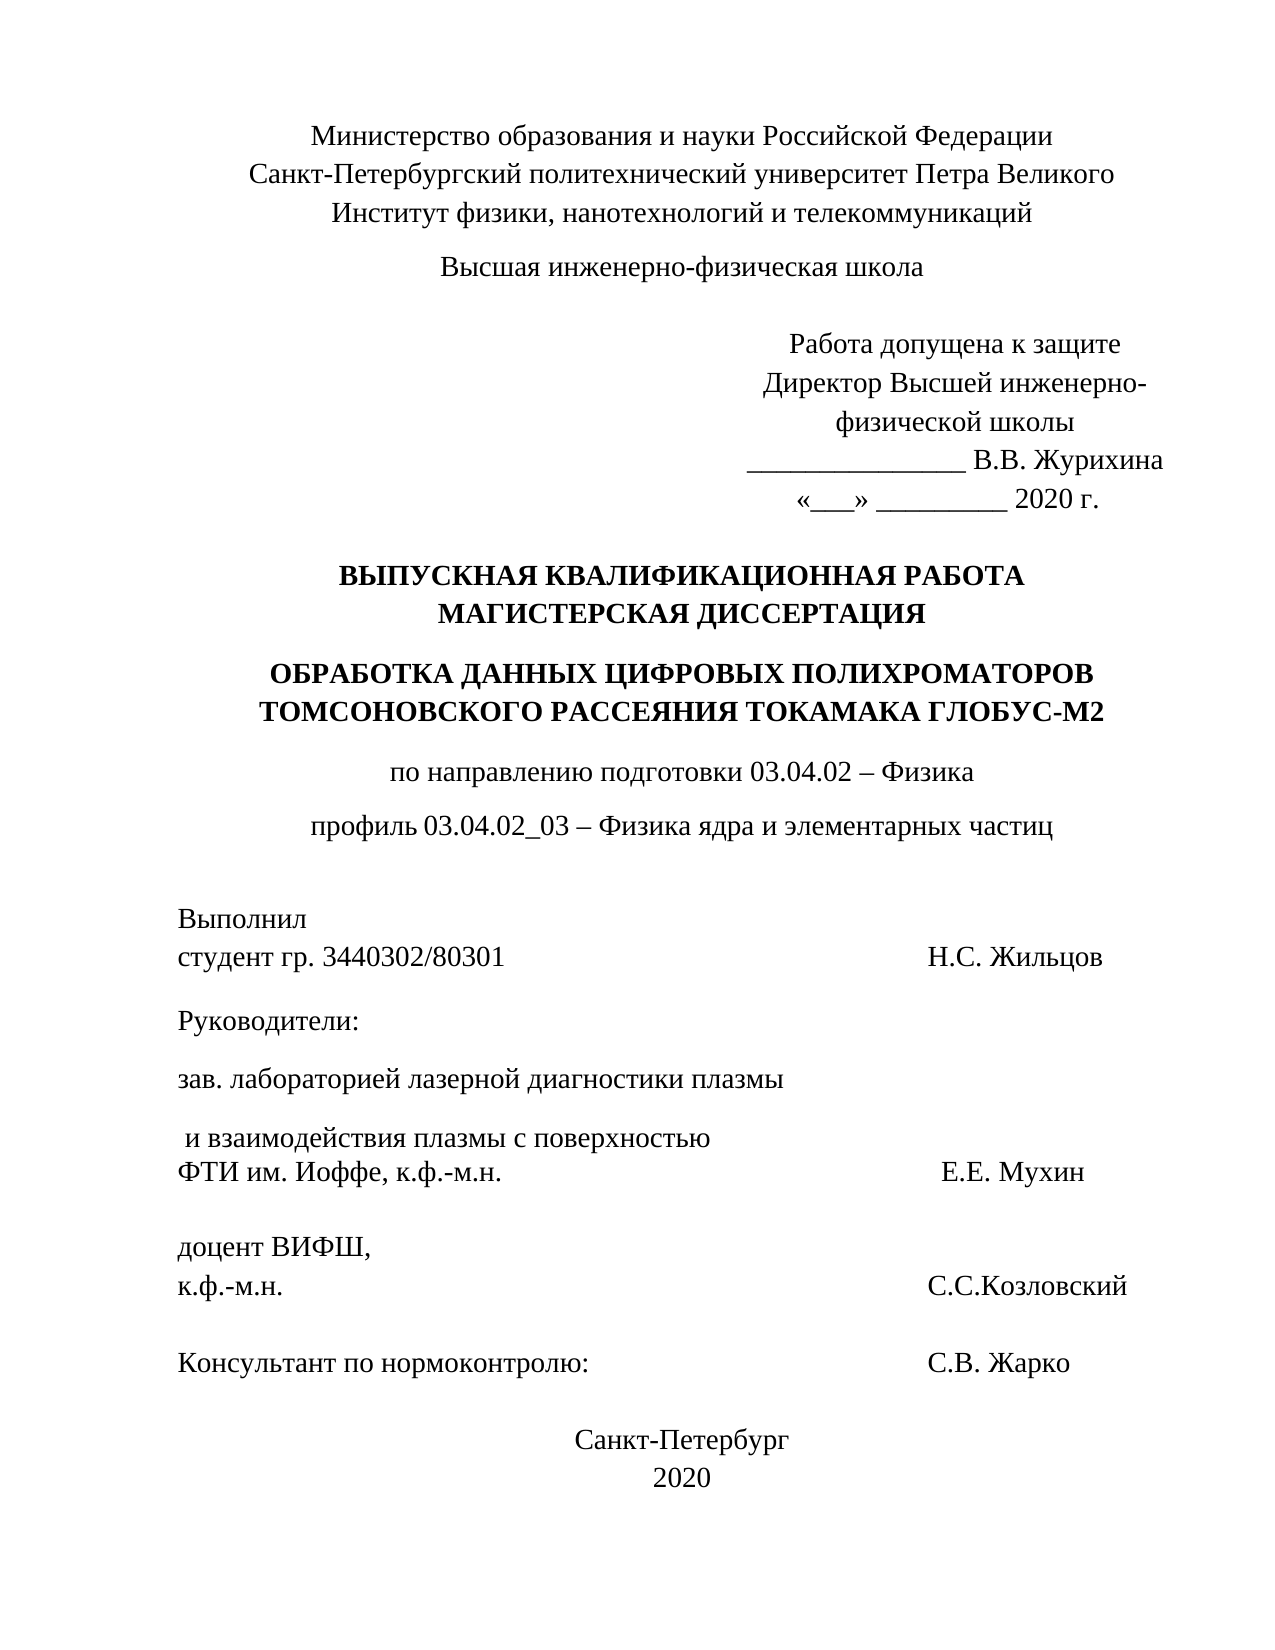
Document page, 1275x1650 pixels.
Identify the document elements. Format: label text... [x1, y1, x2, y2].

text Институт физики, нанотехнологий и телекоммуникаций [177, 195, 1186, 229]
text Высшая инженерно-физическая школа [177, 249, 1186, 283]
text ВЫПУСКНАЯ КВАЛИФИКАЦИОННАЯ РАБОТА [177, 558, 1186, 591]
text и взаимодействия плазмы с поверхностью [177, 1120, 1186, 1154]
text студент гр. 3440302/80301 Н.С. Жильцов [177, 939, 1186, 973]
text Санкт-Петербург [177, 1422, 1186, 1455]
text Министерство образования и науки Российской Федерации [177, 118, 1186, 152]
text Руководители: [177, 1003, 1186, 1037]
text профиль 03.04.02_03 – Физика ядра и элементарных частиц [177, 808, 423, 842]
text МАГИСТЕРСКАЯ ДИССЕРТАЦИЯ [177, 596, 1186, 630]
text «___» _________ 2020 г. [723, 481, 1172, 514]
text доцент ВИФШ, [177, 1229, 1186, 1263]
text зав. лабораторией лазерной диагностики плазмы [177, 1062, 1186, 1095]
text ФТИ им. Иоффе, к.ф.-м.н. Е.Е. Мухин [177, 1154, 1186, 1187]
text профиль 03.04.02_03 – Физика ядра и элементарных частиц [598, 808, 1186, 842]
text 2020 [177, 1460, 1186, 1494]
text Санкт-Петербургский политехнический университет Петра Великого [177, 157, 1186, 190]
text Работа допущена к защите [723, 327, 1186, 360]
text Директор Высшей инженерно-физической школы _______________ В.В. Журихина [723, 365, 1186, 476]
text по направлению подготовки 03.04.02 – Физика [881, 754, 1186, 787]
text ОБРАБОТКА ДАННЫХ ЦИФРОВЫХ ПОЛИХРОМАТОРОВ ТОМСОНОВСКОГО РАССЕЯНИЯ ТОКАМАКА ГЛОБУС-М2 [177, 656, 1186, 728]
text по направлению подготовки 03.04.02 – Физика [177, 754, 750, 787]
text Консультант по нормоконтролю: С.В. Жарко [177, 1345, 1186, 1378]
text Выполнил [177, 901, 1186, 934]
text к.ф.-м.н. С.С.Козловский [177, 1268, 1186, 1301]
